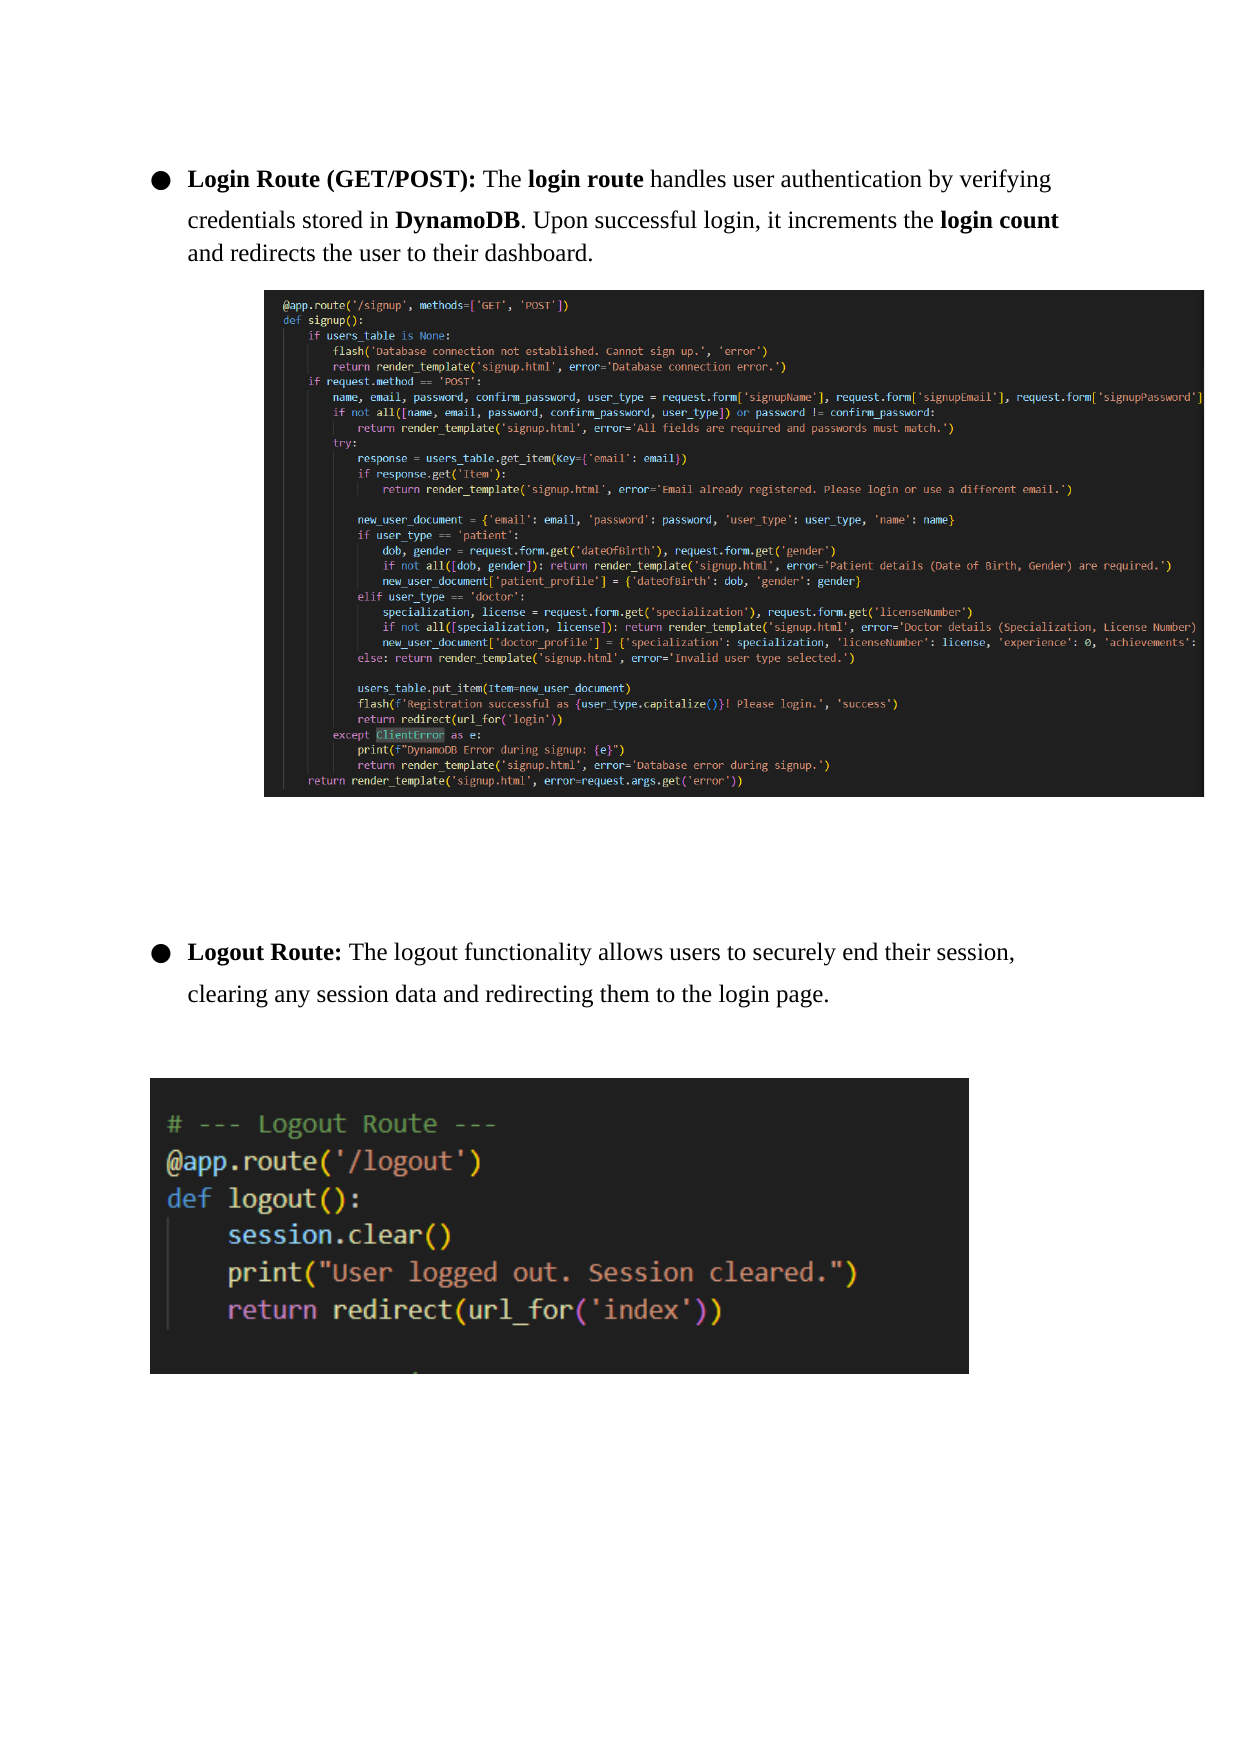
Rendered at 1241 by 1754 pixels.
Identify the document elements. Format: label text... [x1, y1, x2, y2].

list Login Route (GET/POST): The login route handles user authentication by verifying credentials stored in DynamoDB. Upon successful login, it increments the login count and redirects the user to their dashboard. [150, 150, 1090, 267]
picture [150, 1078, 969, 1374]
picture [264, 290, 1205, 797]
list Logout Route: The logout functionality allows users to securely end their session, clearing any session data and redirecting them to the login page. [150, 923, 1090, 1007]
